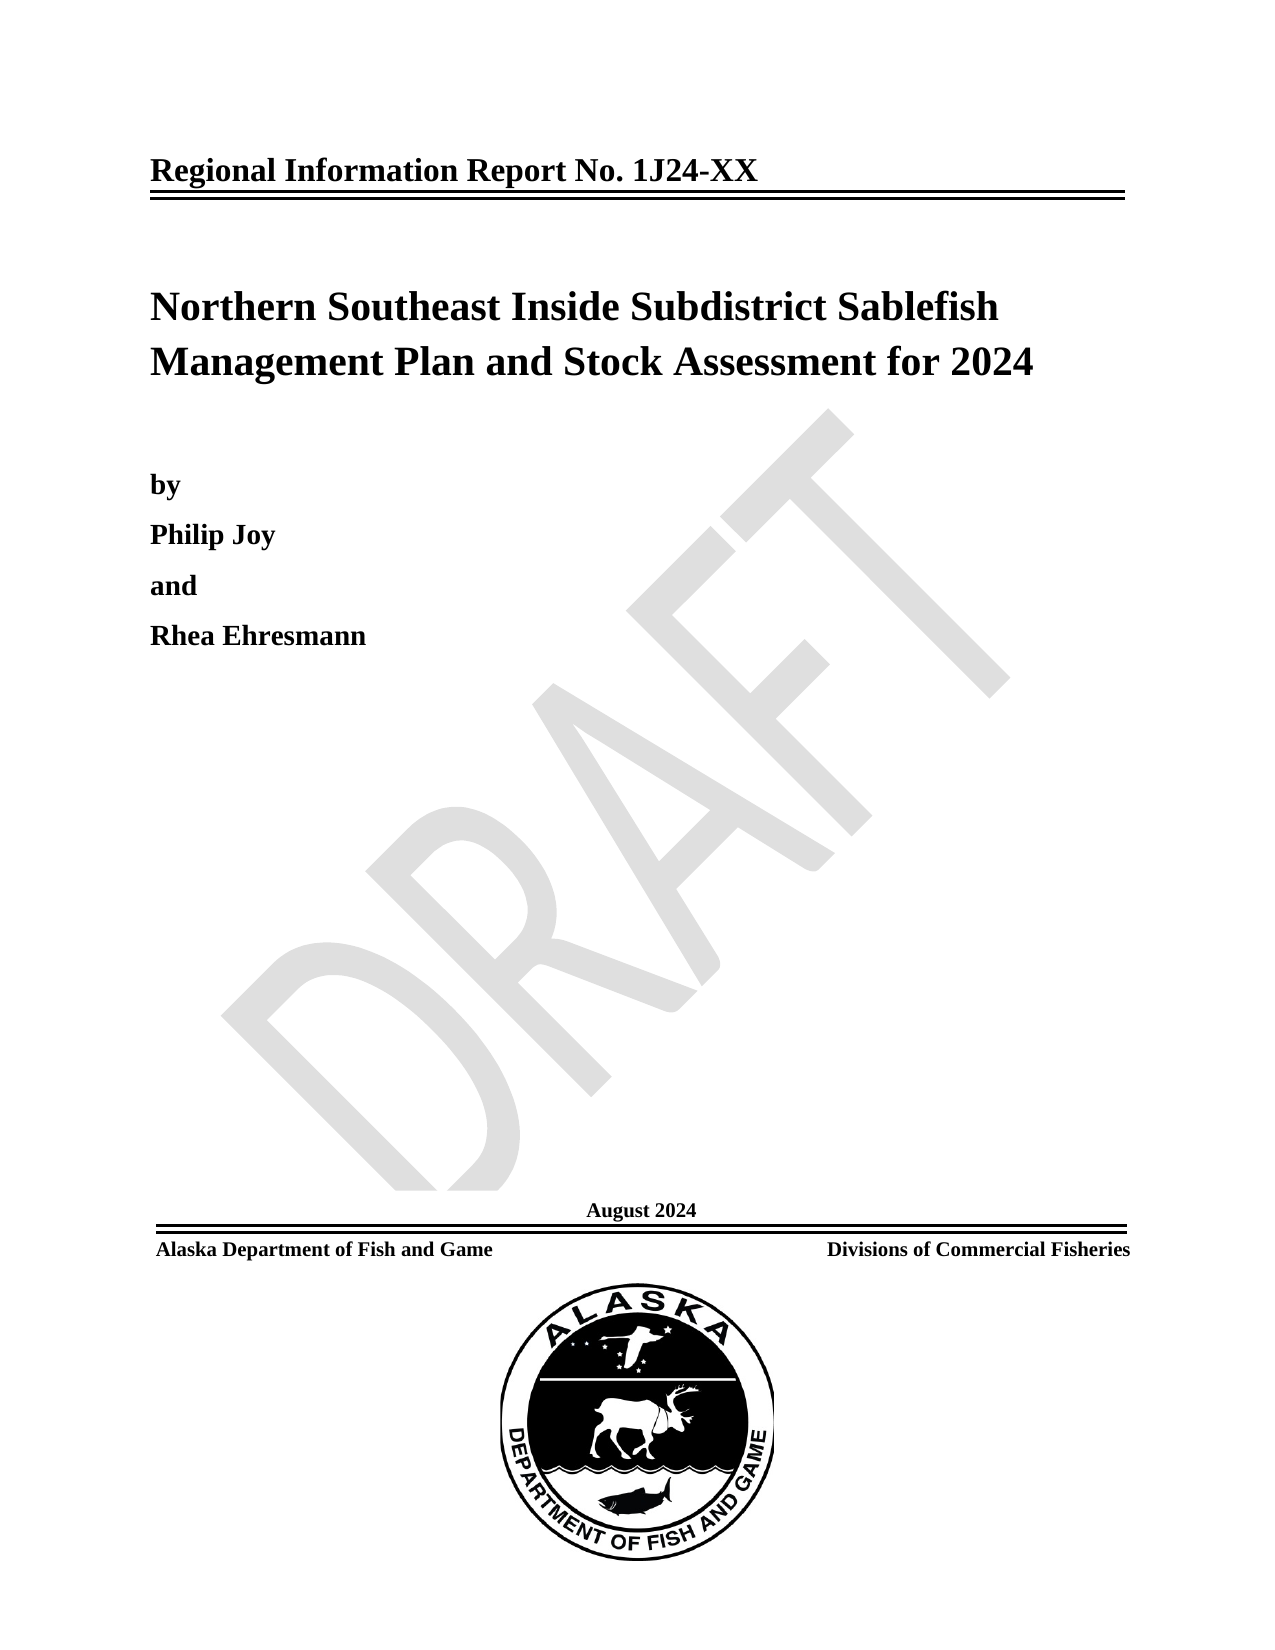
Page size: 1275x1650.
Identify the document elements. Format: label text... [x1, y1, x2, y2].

text Rhea Ehresmann [150, 618, 1125, 651]
text and [150, 568, 1125, 601]
title Northern Southeast Inside Subdistrict Sablefish Management Plan and Stock Assessment for 2024 [150, 281, 1125, 384]
text Philip Joy [150, 517, 1125, 551]
text by [150, 467, 1125, 501]
text Regional Information Report No. 1J24-XX [150, 150, 1125, 190]
picture [498, 1283, 774, 1559]
